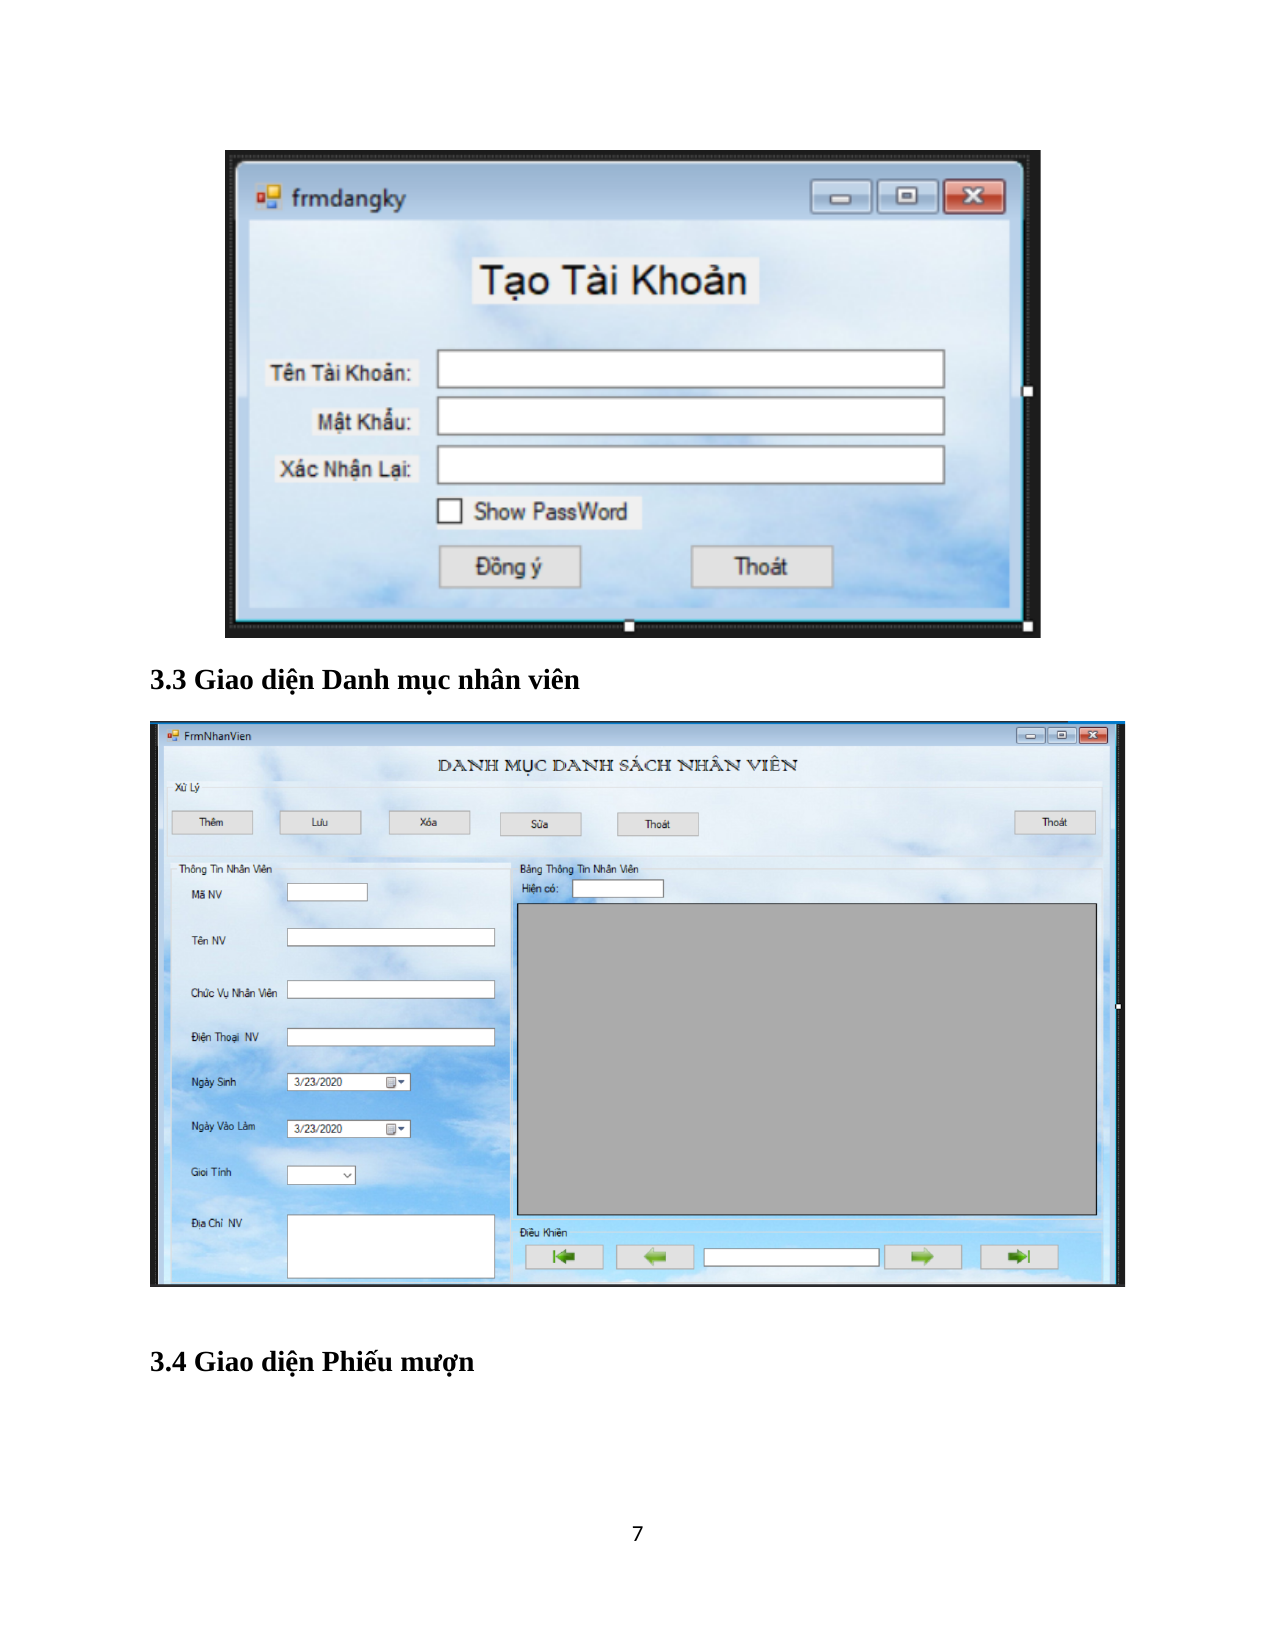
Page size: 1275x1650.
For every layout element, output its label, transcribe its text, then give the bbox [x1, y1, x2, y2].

picture [225, 150, 1041, 638]
picture [150, 721, 1125, 1287]
text 3.4 Giao diện Phiếu mượn [150, 1344, 1125, 1378]
text 3.3 Giao diện Danh mục nhân viên [150, 662, 1125, 696]
